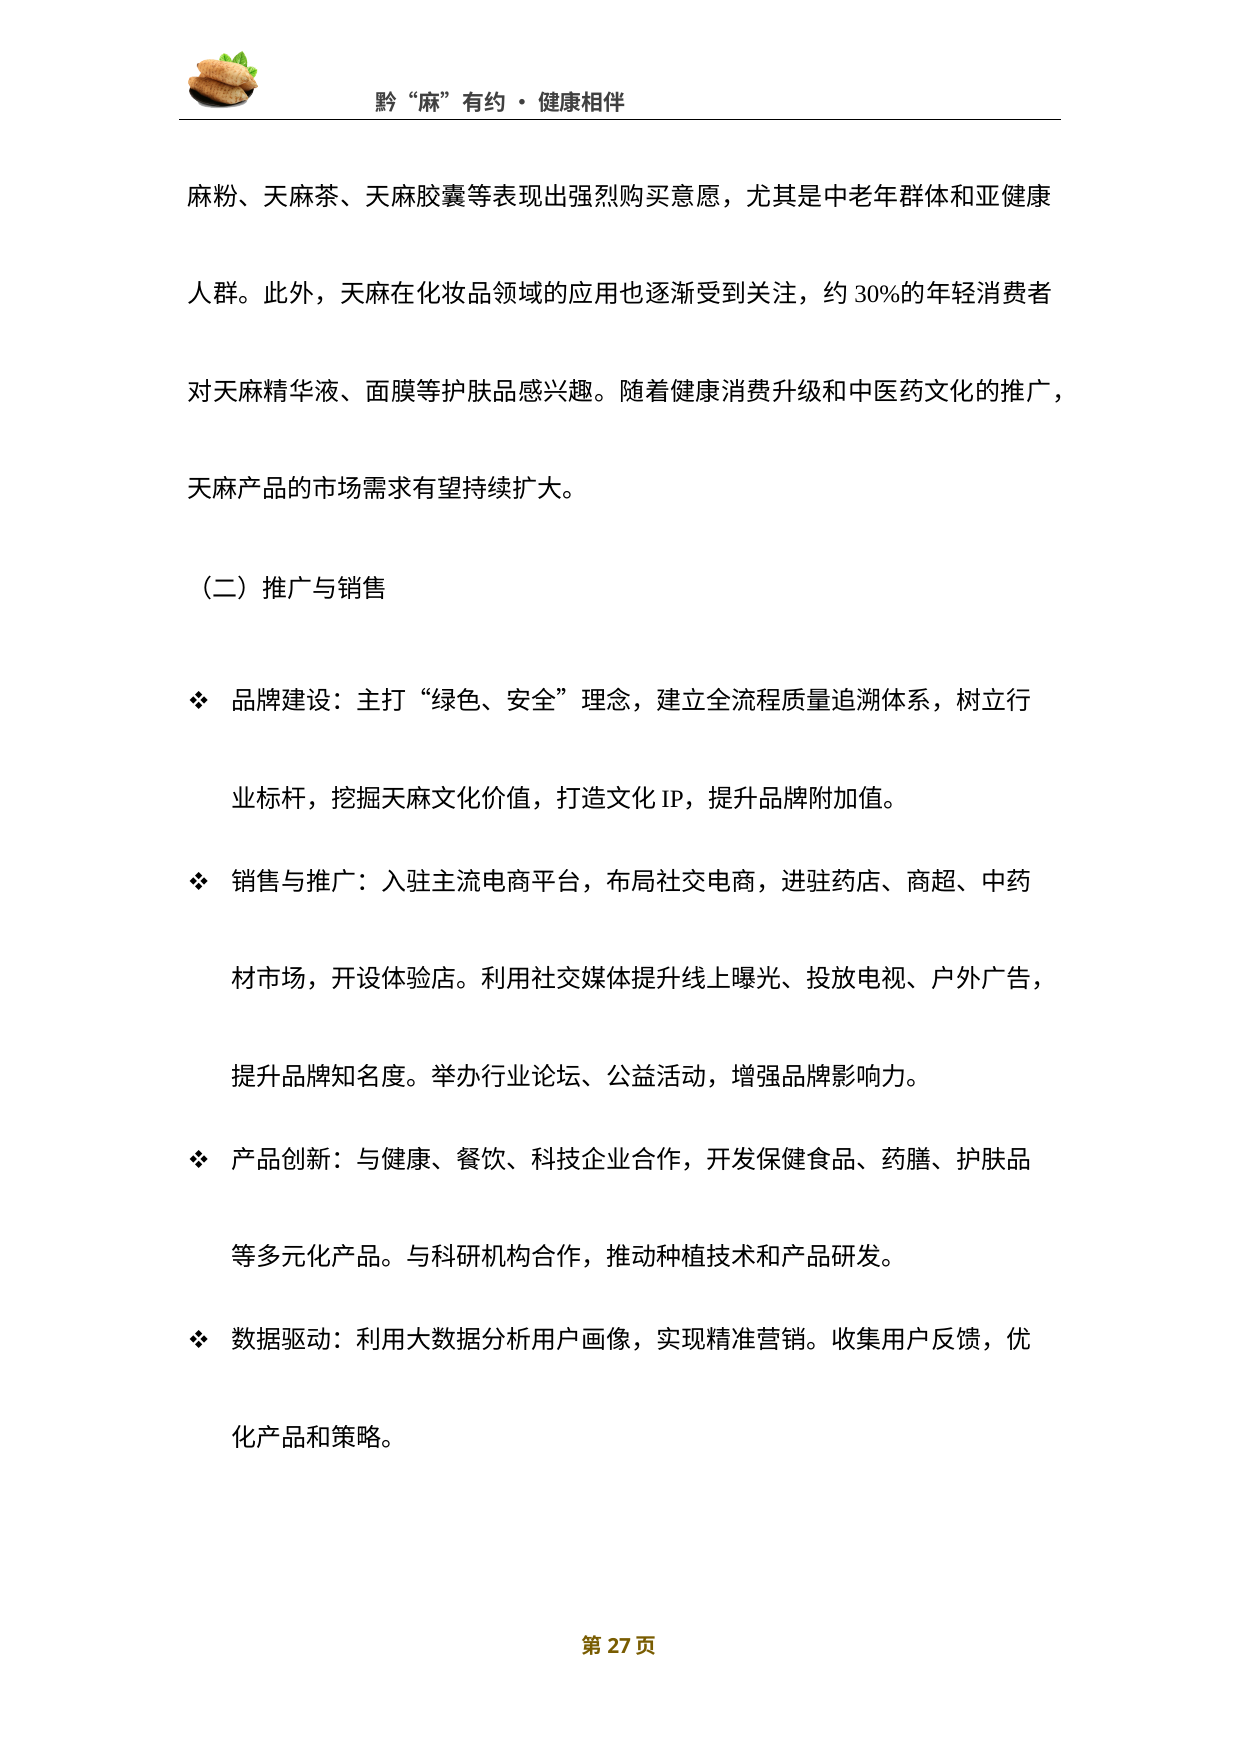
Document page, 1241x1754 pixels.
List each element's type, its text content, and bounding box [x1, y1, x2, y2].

list 数据驱动：利用大数据分析用户画像，实现精准营销。收集用户反馈，优化产品和策略。 [187, 1393, 1053, 1556]
picture [187, 49, 258, 111]
list 品牌建设：主打“绿色、安全”理念，建立全流程质量追溯体系，树立行业标杆，挖掘天麻文化价值，打造文化IP，提升品牌附加值。 [187, 666, 1053, 829]
subtitle （二）推广与销售 [187, 554, 1053, 619]
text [187, 162, 1053, 519]
list 产品创新：与健康、餐饮、科技企业合作，开发保健食品、药膳、护肤品等多元化产品。与科研机构合作，推动种植技术和产品研发。 [187, 1183, 1053, 1346]
list 销售与推广：入驻主流电商平台，布局社交电商，进驻药店、商超、中药材市场，开设体验店。利用社交媒体提升线上曝光、投放电视、户外广告，提升品牌知名度。举办行业论坛、公益活动，增强品牌影响力。 [187, 876, 1053, 1136]
